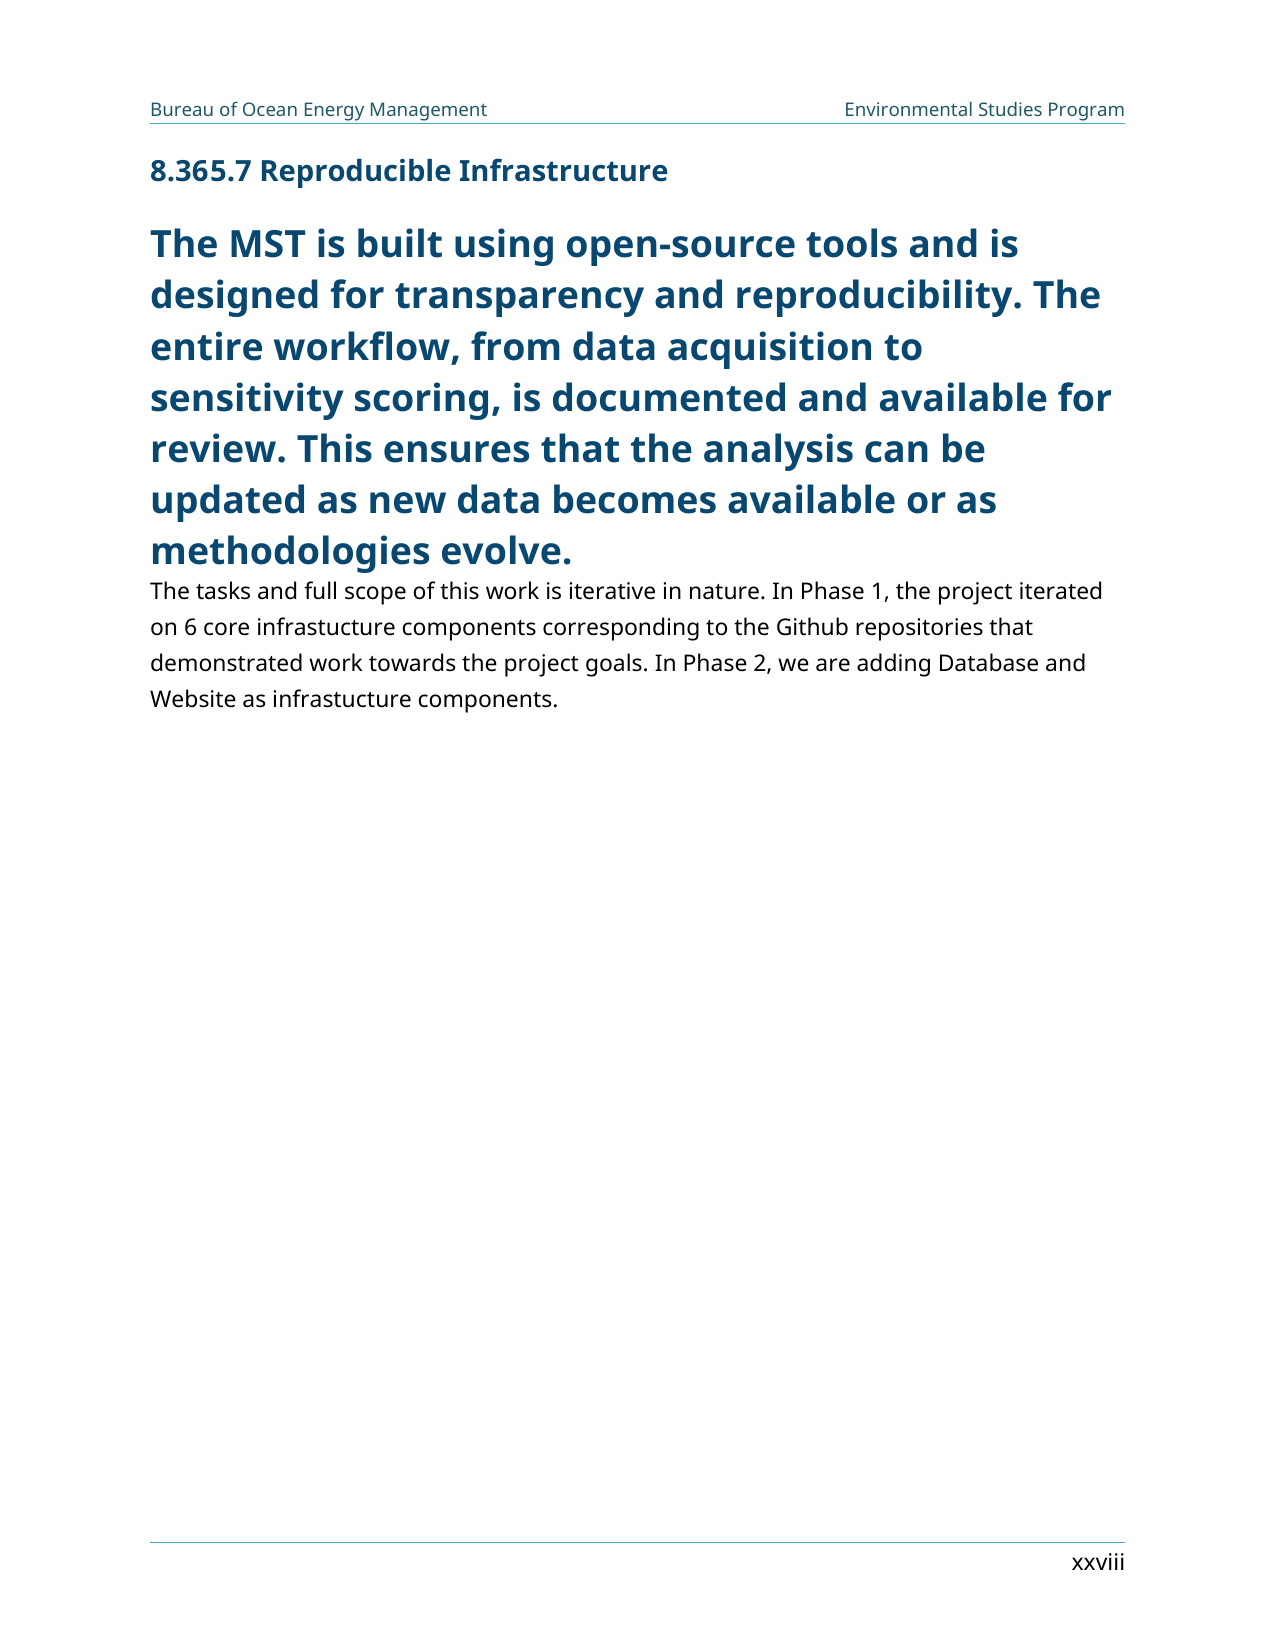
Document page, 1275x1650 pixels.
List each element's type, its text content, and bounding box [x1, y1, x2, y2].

subtitle 5.7 Reproducible Infrastructure [150, 150, 1125, 190]
text The tasks and full scope of this work is iterative in nature. In Phase 1, the project iterated on 6 core infrastucture components corresponding to the Github repositories that demonstrated work towards the project goals. In Phase 2, we are adding Database and Website as infrastucture components. [150, 575, 1125, 714]
